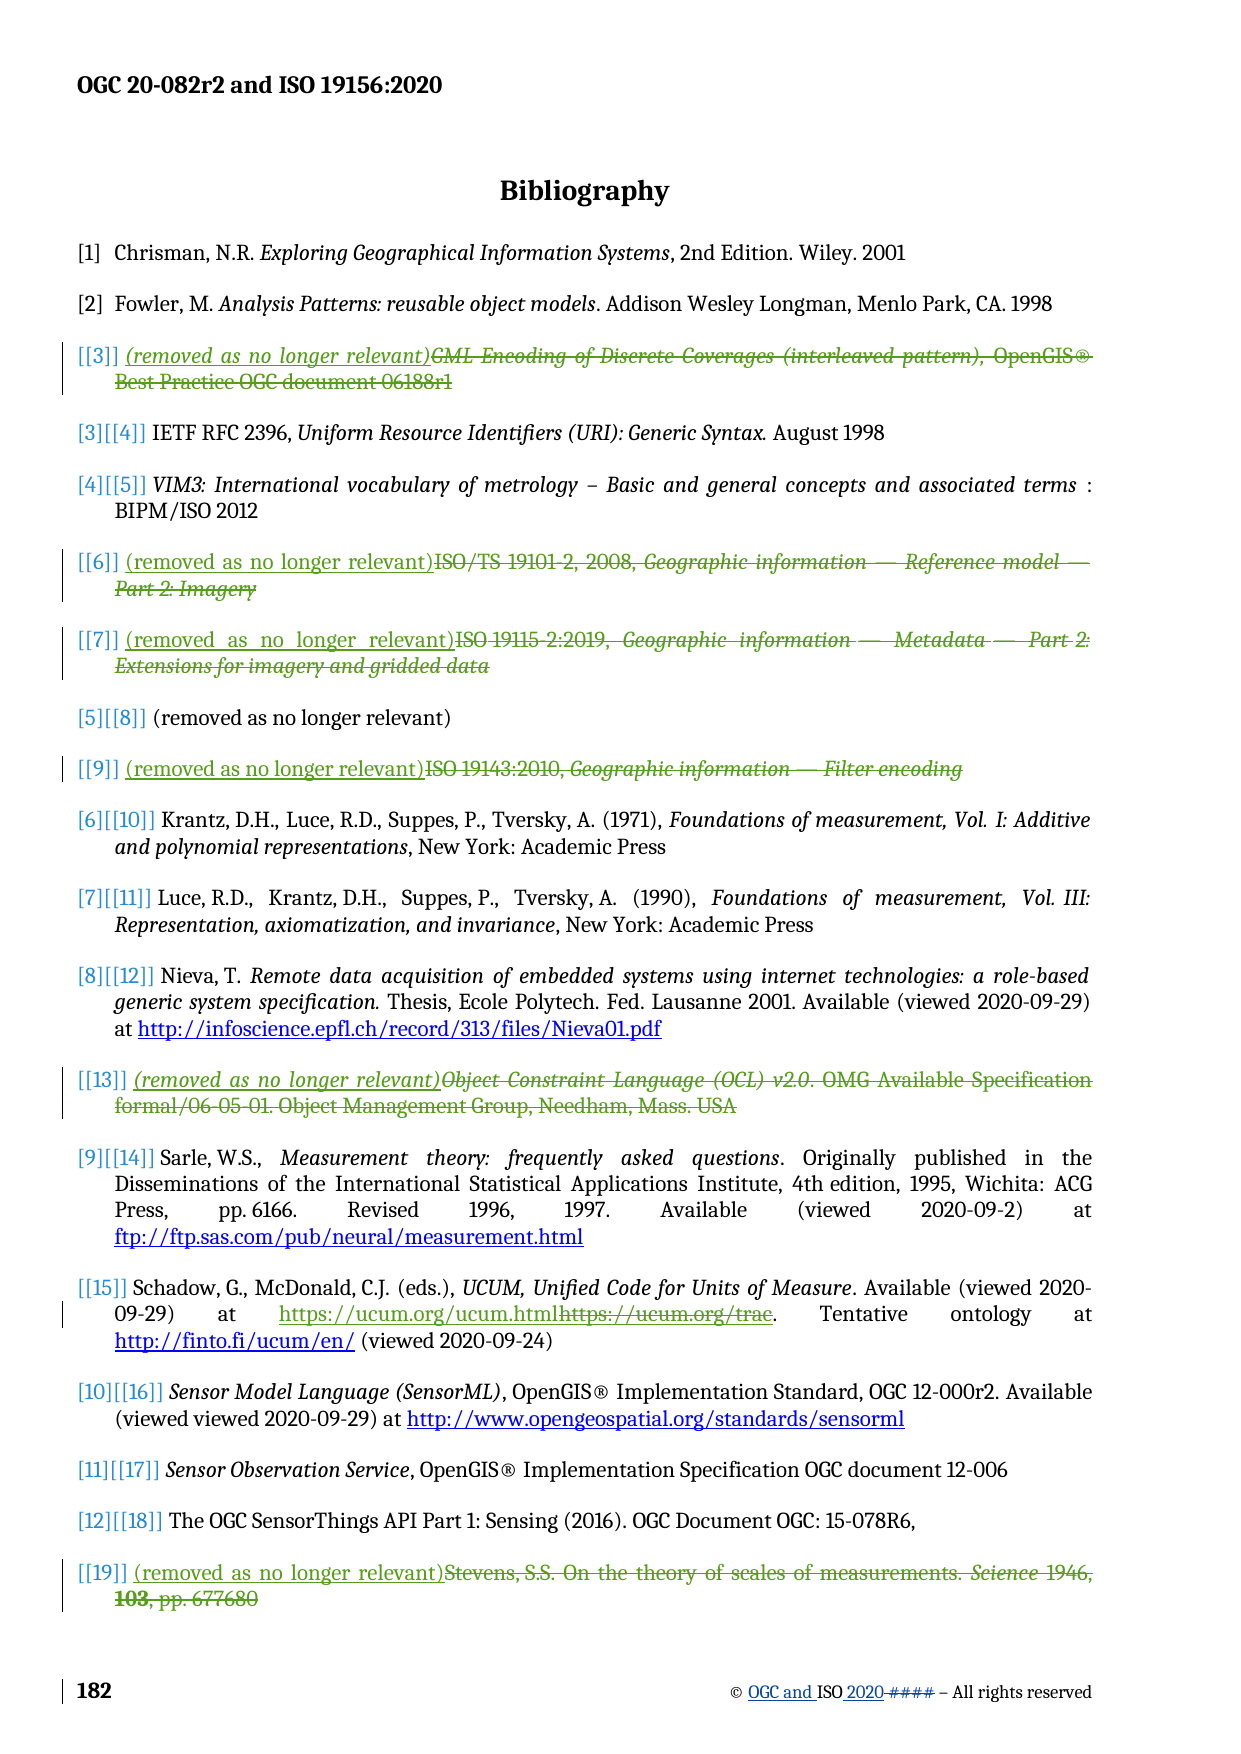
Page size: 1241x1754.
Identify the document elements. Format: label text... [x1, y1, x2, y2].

list Fowler, M. Analysis Patterns: reusable object models. Addison Wesley Longman, Menlo Park, CA. 1998 [77, 291, 1092, 317]
list Chrisman, N.R. Exploring Geographical Information Systems, 2nd Edition. Wiley. 2001 [77, 240, 1092, 266]
list Sarle, W.S., Measurement theory: frequently asked questions. Originally published in the Disseminations of the International Statistical Applications Institute, 4th edition, 1995, Wichita: ACG Press, pp. 6166. Revised 1996, 1997. Available (viewed 2020-09-2) at ftp://ftp.sas.com/pub/neural/measurement.html [77, 1144, 1092, 1250]
list Schadow, G., McDonald, C.J. (eds.), UCUM, Unified Code for Units of Measure. Available (viewed 2020-09-29) at . Tentative ontology at http://finto.fi/ucum/en/ (viewed 2020-09-24) [77, 1275, 1092, 1354]
list IETF RFC 2396, Uniform Resource Identifiers (URI): Generic Syntax. August 1998 [77, 420, 1092, 446]
list Nieva, T. Remote data acquisition of embedded systems using internet technologies: a role-based generic system specification. Thesis, Ecole Polytech. Fed. Lausanne 2001. Available (viewed 2020-09-29) at http://infoscience.epfl.ch/record/313/files/Nieva01.pdf [77, 963, 1092, 1042]
title Bibliography [77, 174, 1092, 207]
list The OGC SensorThings API Part 1: Sensing (2016). OGC Document OGC: 15-078R6, [77, 1508, 1092, 1534]
list Sensor Observation Service, OpenGIS® Implementation Specification OGC document 12-006 [77, 1457, 1092, 1483]
list Sensor Model Language (SensorML), OpenGIS® Implementation Standard, OGC 12-000r2. Available (viewed viewed 2020-09-29) at http://www.opengeospatial.org/standards/sensorml [77, 1379, 1092, 1432]
list Luce, R.D., Krantz, D.H., Suppes, P., Tversky, A. (1990), Foundations of measurement, Vol. III: Representation, axiomatization, and invariance, New York: Academic Press [77, 885, 1092, 938]
list VIM3: International vocabulary of metrology – Basic and general concepts and associated terms : BIPM/ISO 2012 [77, 471, 1092, 524]
list (removed as no longer relevant) [77, 704, 1092, 731]
list Krantz, D.H., Luce, R.D., Suppes, P., Tversky, A. (1971), Foundations of measurement, Vol. I: Additive and polynomial representations, New York: Academic Press [77, 807, 1092, 860]
